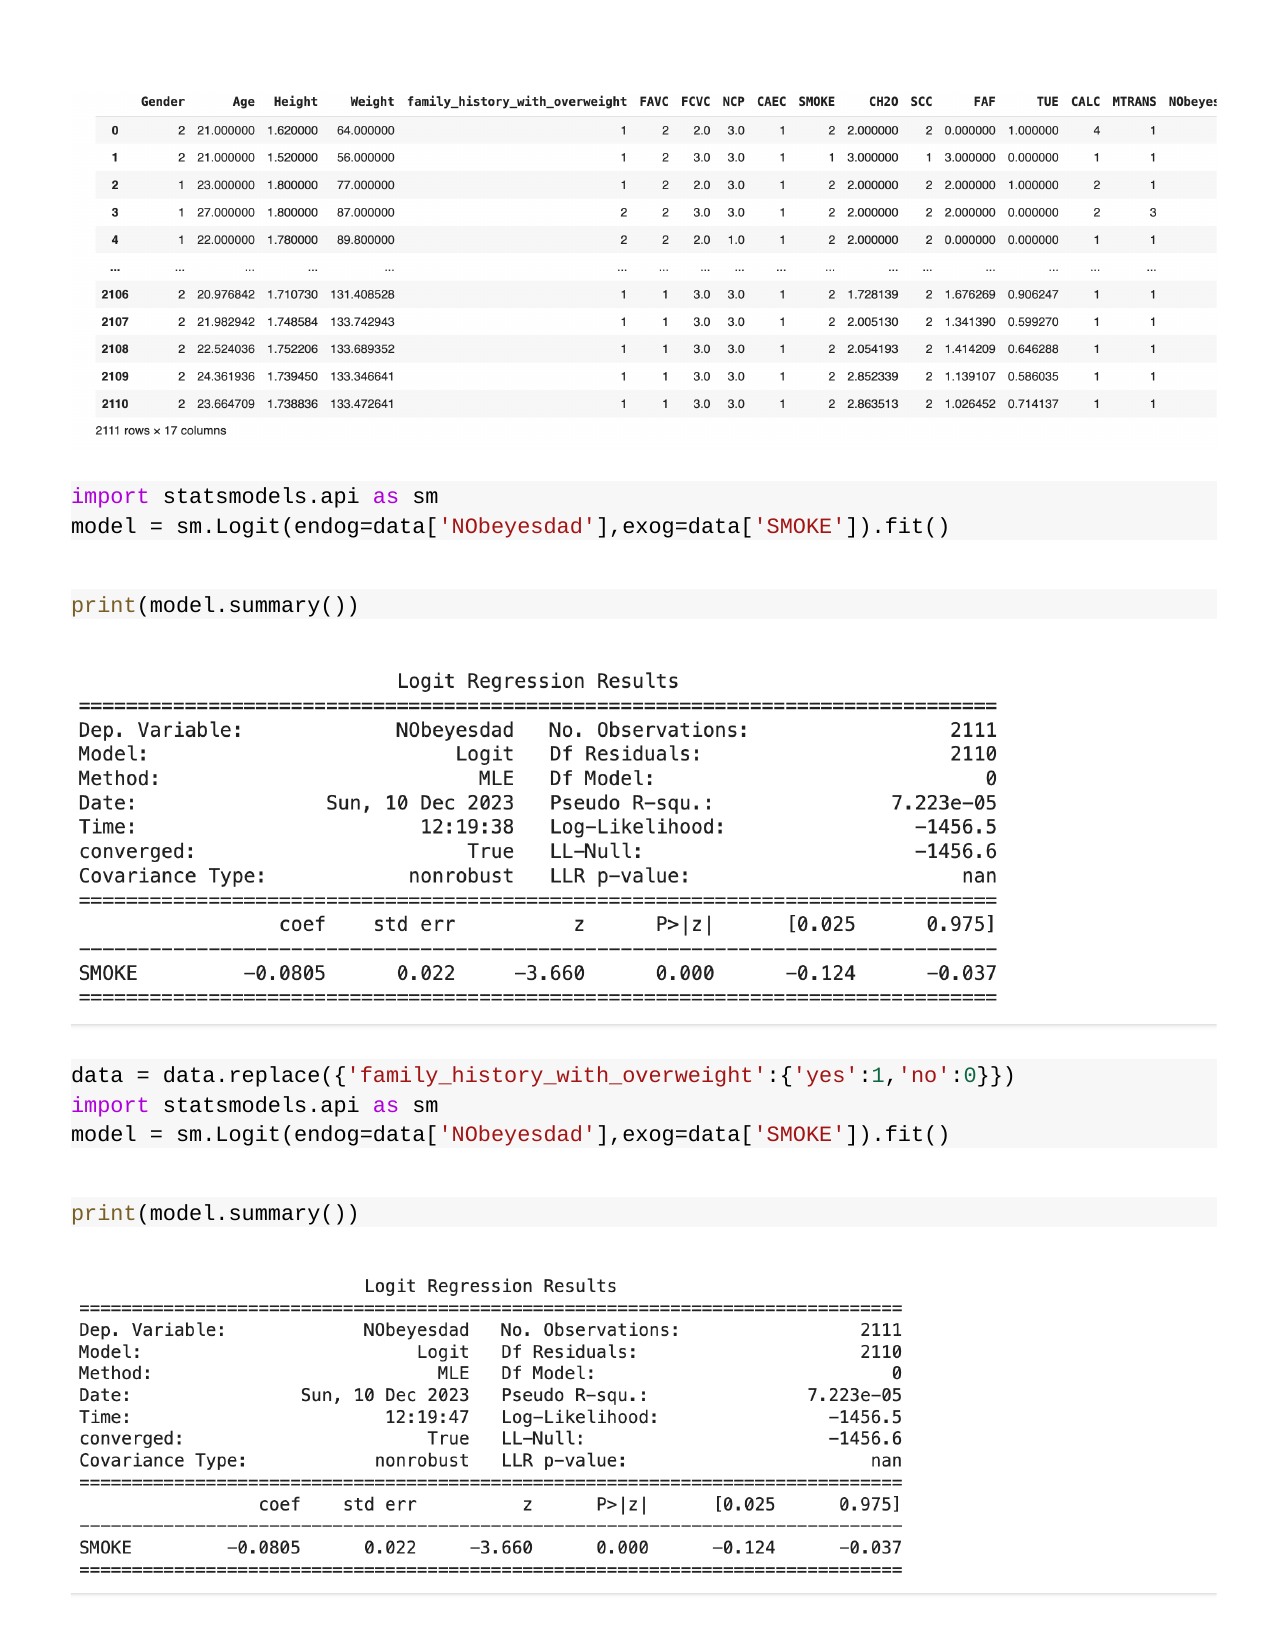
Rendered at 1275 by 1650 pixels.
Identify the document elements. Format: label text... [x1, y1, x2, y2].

text print(model.summary()) [71, 589, 1217, 619]
picture [70, 1276, 1217, 1601]
text data = data.replace({'family_history_with_overweight':{'yes':1,'no':0}}) [71, 1059, 1217, 1089]
text model = sm.Logit(endog=data['NObeyesdad'],exog=data['SMOKE']).fit() [71, 1119, 1217, 1148]
picture [70, 668, 1217, 1030]
text import statsmodels.api as sm [71, 481, 1217, 511]
text import statsmodels.api as sm [71, 1089, 1217, 1119]
picture [70, 89, 1217, 451]
text print(model.summary()) [71, 1197, 1217, 1227]
text model = sm.Logit(endog=data['NObeyesdad'],exog=data['SMOKE']).fit() [71, 511, 1217, 540]
